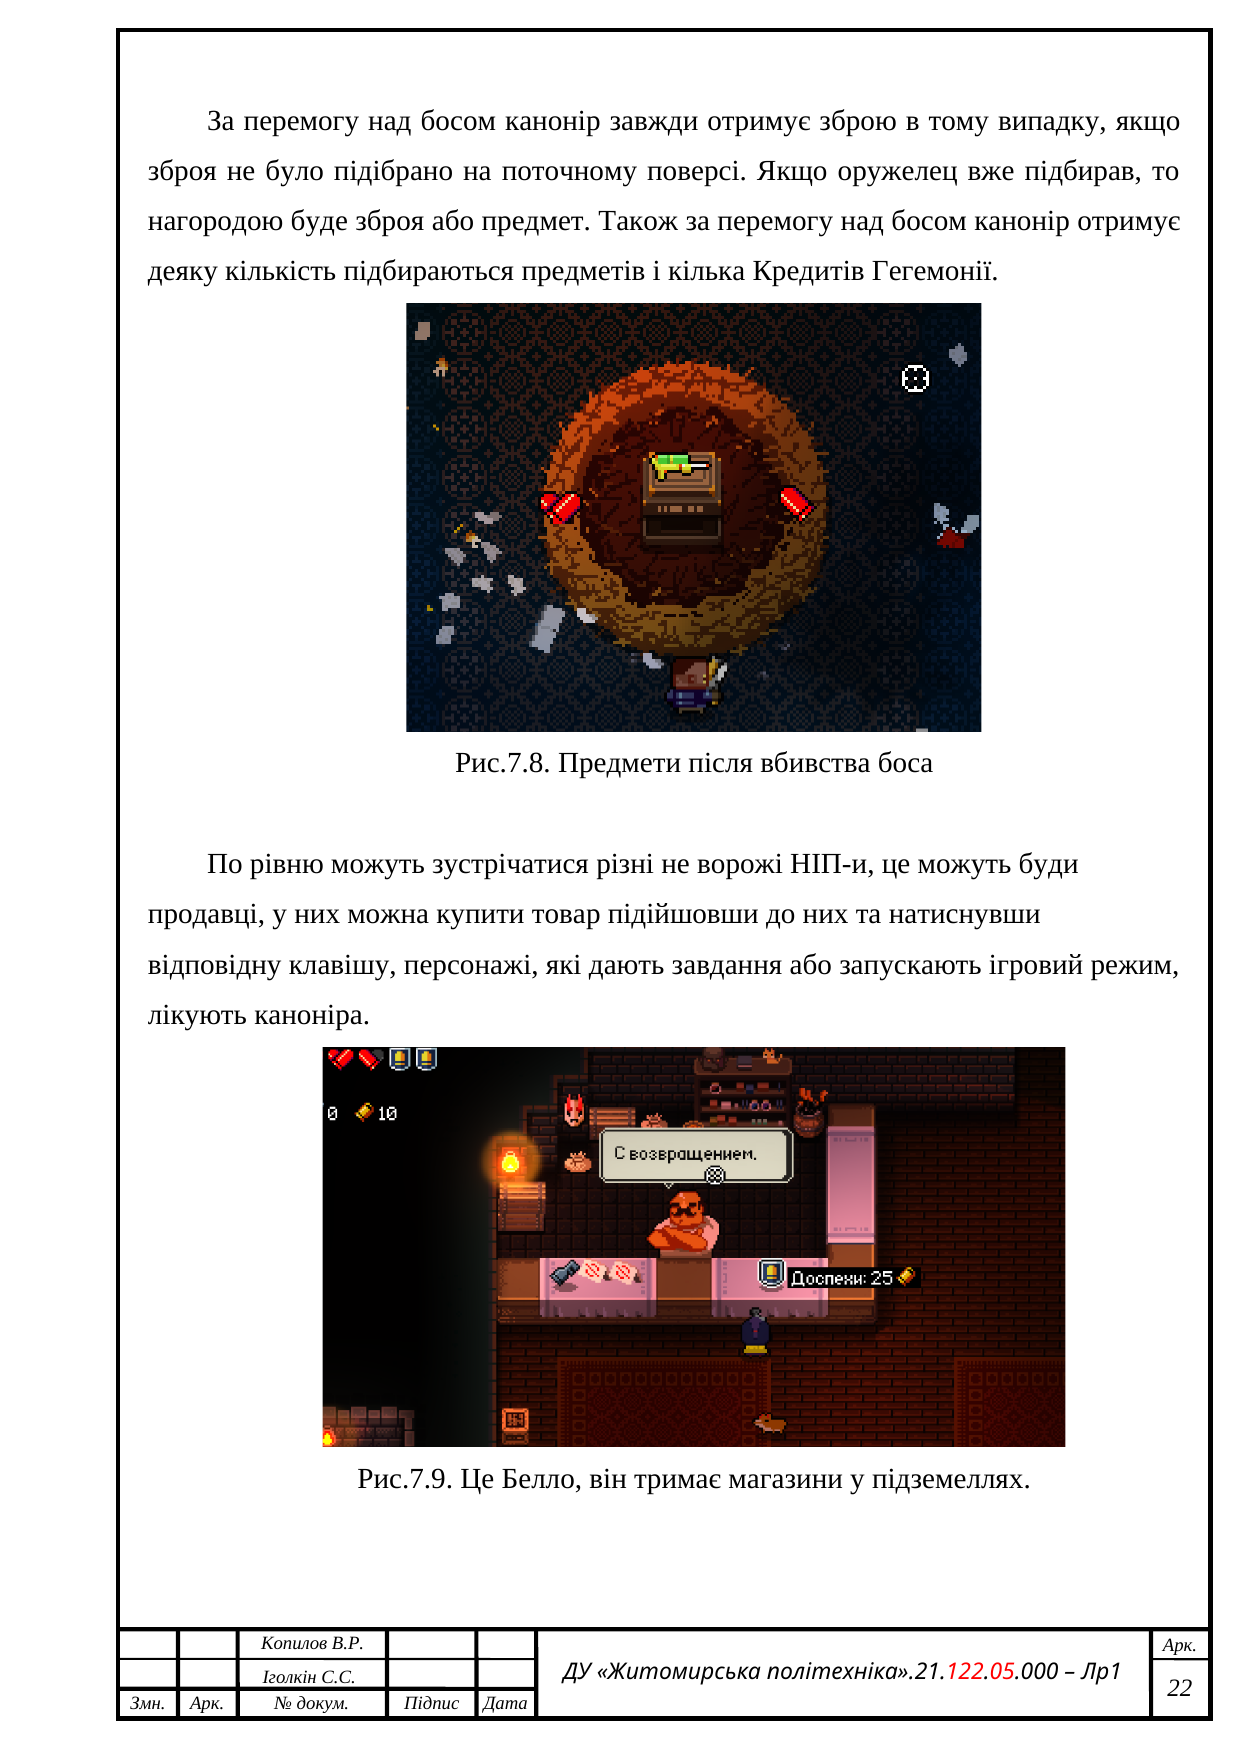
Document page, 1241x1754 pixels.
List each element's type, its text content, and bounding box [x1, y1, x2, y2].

text По рівню можуть зустрічатися різні не ворожі НІП-и, це можуть буди продавці, у них можна купити товар підійшовши до них та натиснувши відповідну клавішу, персонажі, які дають завдання або запускають ігровий режим, лікують каноніра. [148, 846, 1181, 1031]
picture [406, 303, 982, 732]
text Рис.7.8. Предмети після вбивства боса [148, 746, 1181, 779]
text За перемогу над босом канонір завжди отримує зброю в тому випадку, якщо зброя не було підібрано на поточному поверсі. Якщо оружелец вже підбирав, то нагородою буде зброя або предмет. Також за перемогу над босом канонір отримує деяку кількість підбираються предметів і кілька Кредитів Гегемонії. [148, 103, 1181, 287]
text Рис.7.9. Це Белло, він тримає магазини у підземеллях. [148, 1461, 1181, 1495]
picture [322, 1047, 1066, 1447]
